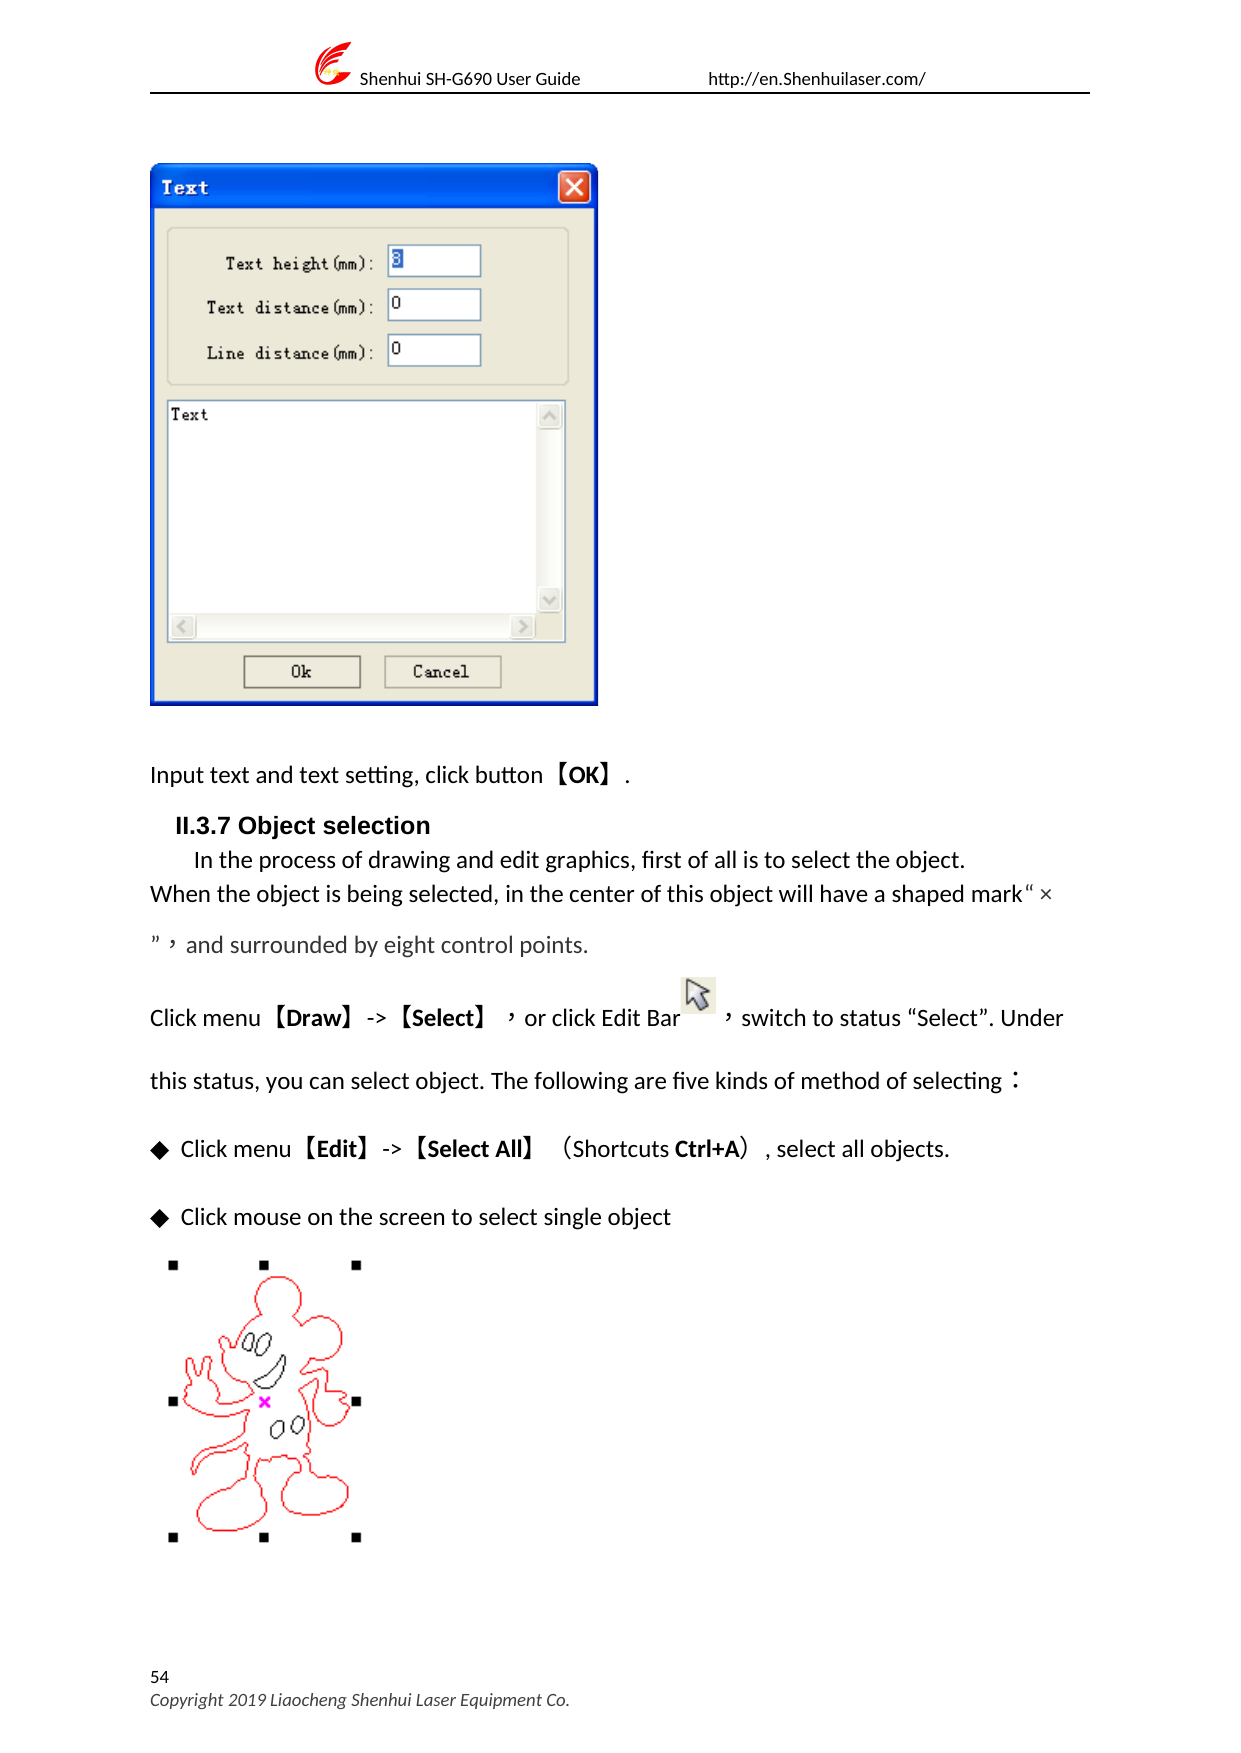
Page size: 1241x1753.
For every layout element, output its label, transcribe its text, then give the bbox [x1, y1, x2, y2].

text Input text and text setting, click button【OK】. [150, 740, 1090, 808]
picture [150, 163, 599, 706]
picture [680, 977, 717, 1014]
text Click menu【Draw】->【Select】，or click Edit Bar，switch to status “Select”. Under this status, you can select object. The following are five kinds of method of selecting： [150, 978, 1090, 1114]
text ◆ Click menu【Edit】->【Select All】（Shortcuts Ctrl+A）, select all objects. [150, 1114, 1090, 1182]
picture [314, 41, 356, 86]
text When the object is being selected, in the center of this object will have a shaped mark“ × ”，and surrounded by eight control points. [150, 876, 1090, 978]
subtitle II.3.7 Object selection [150, 808, 1090, 842]
text In the process of drawing and edit graphics, first of all is to select the object. [150, 842, 1090, 876]
text ◆ Click mouse on the screen to select single object [150, 1182, 1090, 1249]
picture [150, 1250, 380, 1555]
